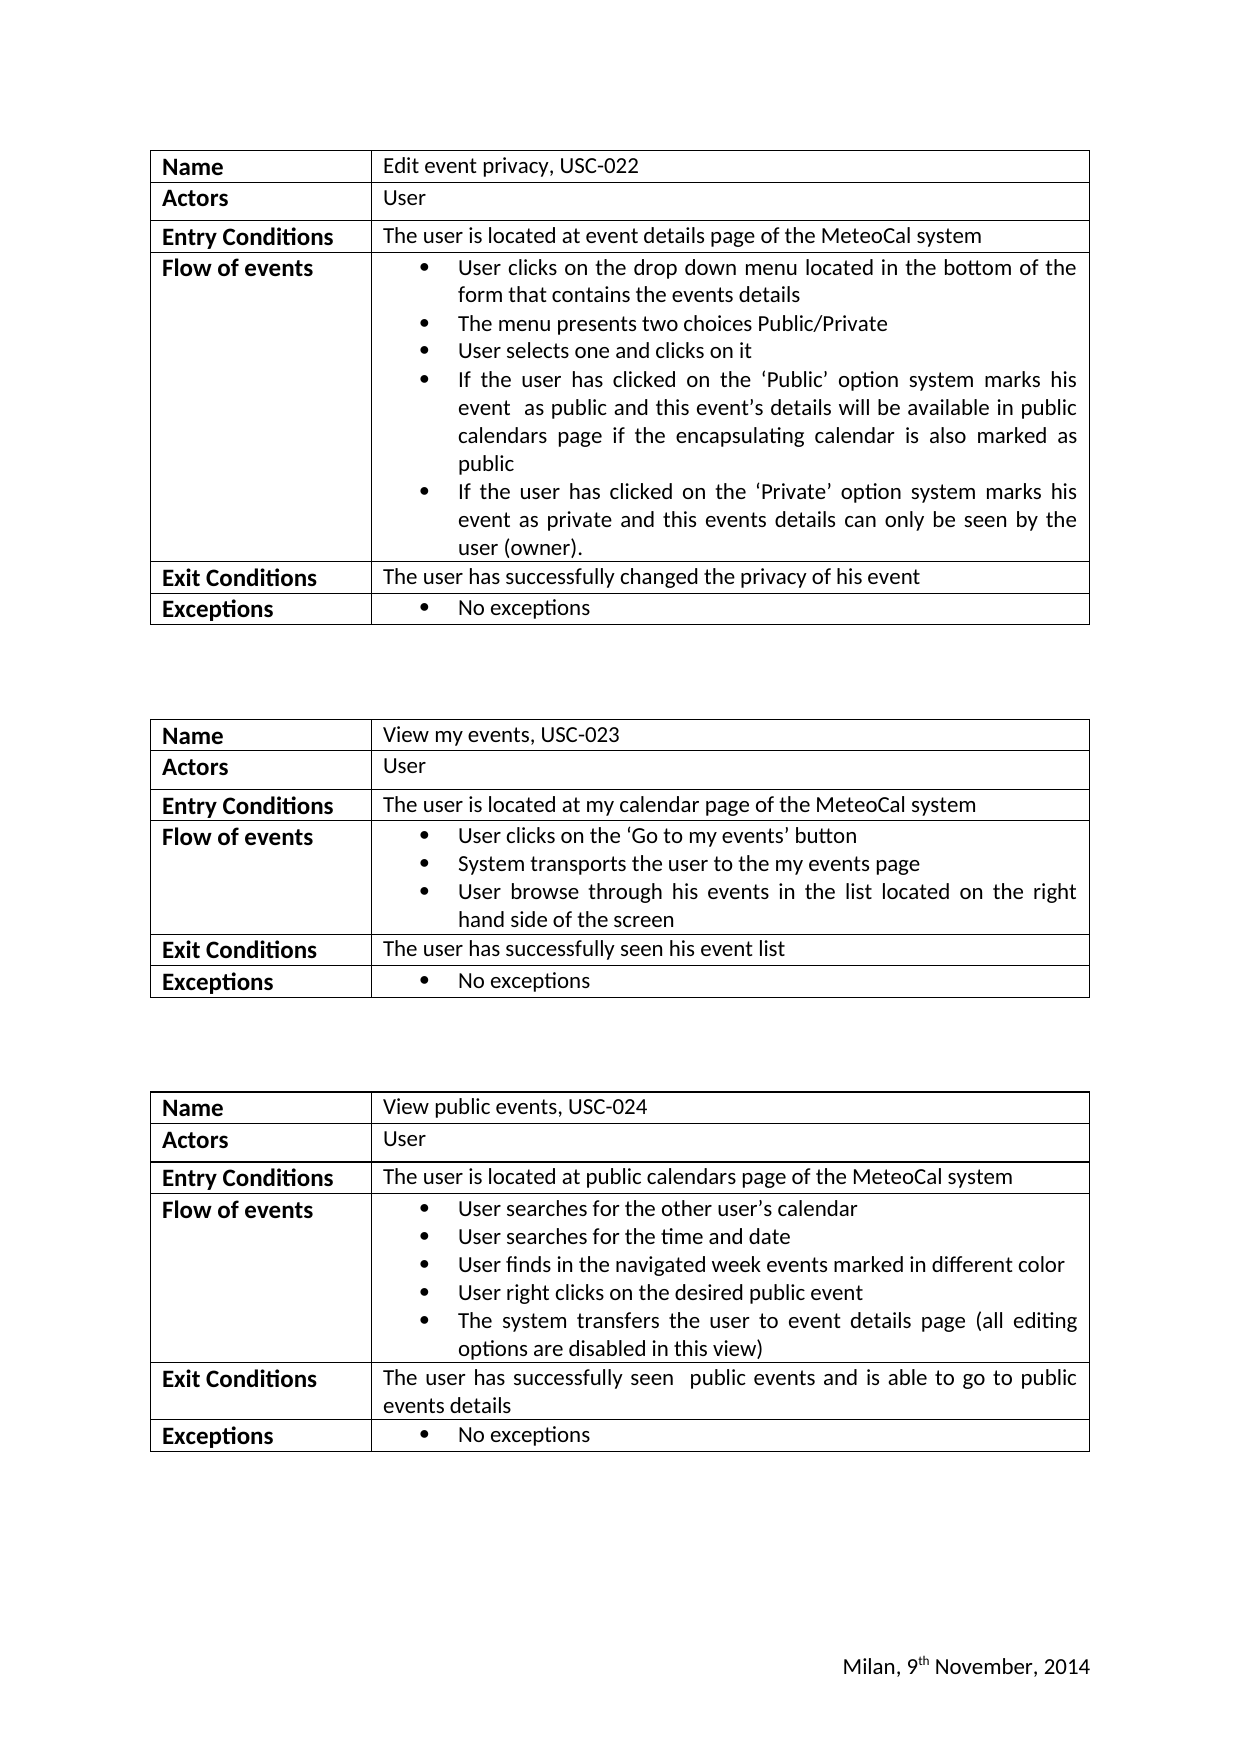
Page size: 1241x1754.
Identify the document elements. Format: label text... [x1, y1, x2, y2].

table_cell User clicks on the drop down menu located in the bottom of the form that contains the events details The menu presents two choices Public/Private User selects one and clicks on it If the user has clicked on the ‘Public’ option system marks his event as public and this event’s details will be available in public calendars page if the encapsulating calendar is also marked as public If the user has clicked on the ‘Private’ option system marks his event as private and this events details can only be seen by the user (owner). [372, 253, 1089, 561]
table_cell Actors [151, 1124, 371, 1161]
table_cell Actors [151, 751, 371, 789]
table_cell No exceptions [372, 1420, 1089, 1451]
table_cell No exceptions [372, 594, 1089, 624]
table_cell Flow of events [151, 821, 371, 933]
table_cell Flow of events [151, 253, 371, 561]
table_cell Exit Conditions [151, 562, 371, 592]
table_cell Exceptions [151, 966, 371, 997]
table_cell Entry Conditions [151, 1163, 371, 1193]
table_cell User [372, 1124, 1089, 1161]
table_cell Flow of events [151, 1194, 371, 1362]
table_cell Entry Conditions [151, 790, 371, 820]
table_cell User [372, 751, 1089, 789]
table_cell Exceptions [151, 1420, 371, 1451]
table_cell User [372, 183, 1089, 220]
table_cell Exit Conditions [151, 935, 371, 965]
table_cell Entry Conditions [151, 221, 371, 252]
table_cell The user has successfully seen his event list [372, 935, 1089, 965]
table_cell The user has successfully seen public events and is able to go to public events details [372, 1363, 1089, 1419]
table_cell Exit Conditions [151, 1363, 371, 1419]
table_header Edit event privacy, USC-022 [372, 151, 1089, 182]
table_cell Actors [151, 183, 371, 220]
table_header View my events, USC-023 [372, 720, 1089, 750]
table_cell Exceptions [151, 594, 371, 624]
table_cell The user is located at event details page of the MeteoCal system [372, 221, 1089, 252]
table_header Name [151, 720, 371, 750]
table_cell User searches for the other user’s calendar User searches for the time and date User finds in the navigated week events marked in different color User right clicks on the desired public event The system transfers the user to event details page (all editing options are disabled in this view) [372, 1194, 1089, 1362]
table_cell User clicks on the ‘Go to my events’ button System transports the user to the my events page User browse through his events in the list located on the right hand side of the screen [372, 821, 1089, 933]
table_cell The user has successfully changed the privacy of his event [372, 562, 1089, 592]
table_header Name [151, 1093, 371, 1123]
table_header Name [151, 151, 371, 182]
table_cell No exceptions [372, 966, 1089, 997]
table_cell The user is located at public calendars page of the MeteoCal system [372, 1163, 1089, 1193]
table_cell The user is located at my calendar page of the MeteoCal system [372, 790, 1089, 820]
table_header View public events, USC-024 [372, 1093, 1089, 1123]
